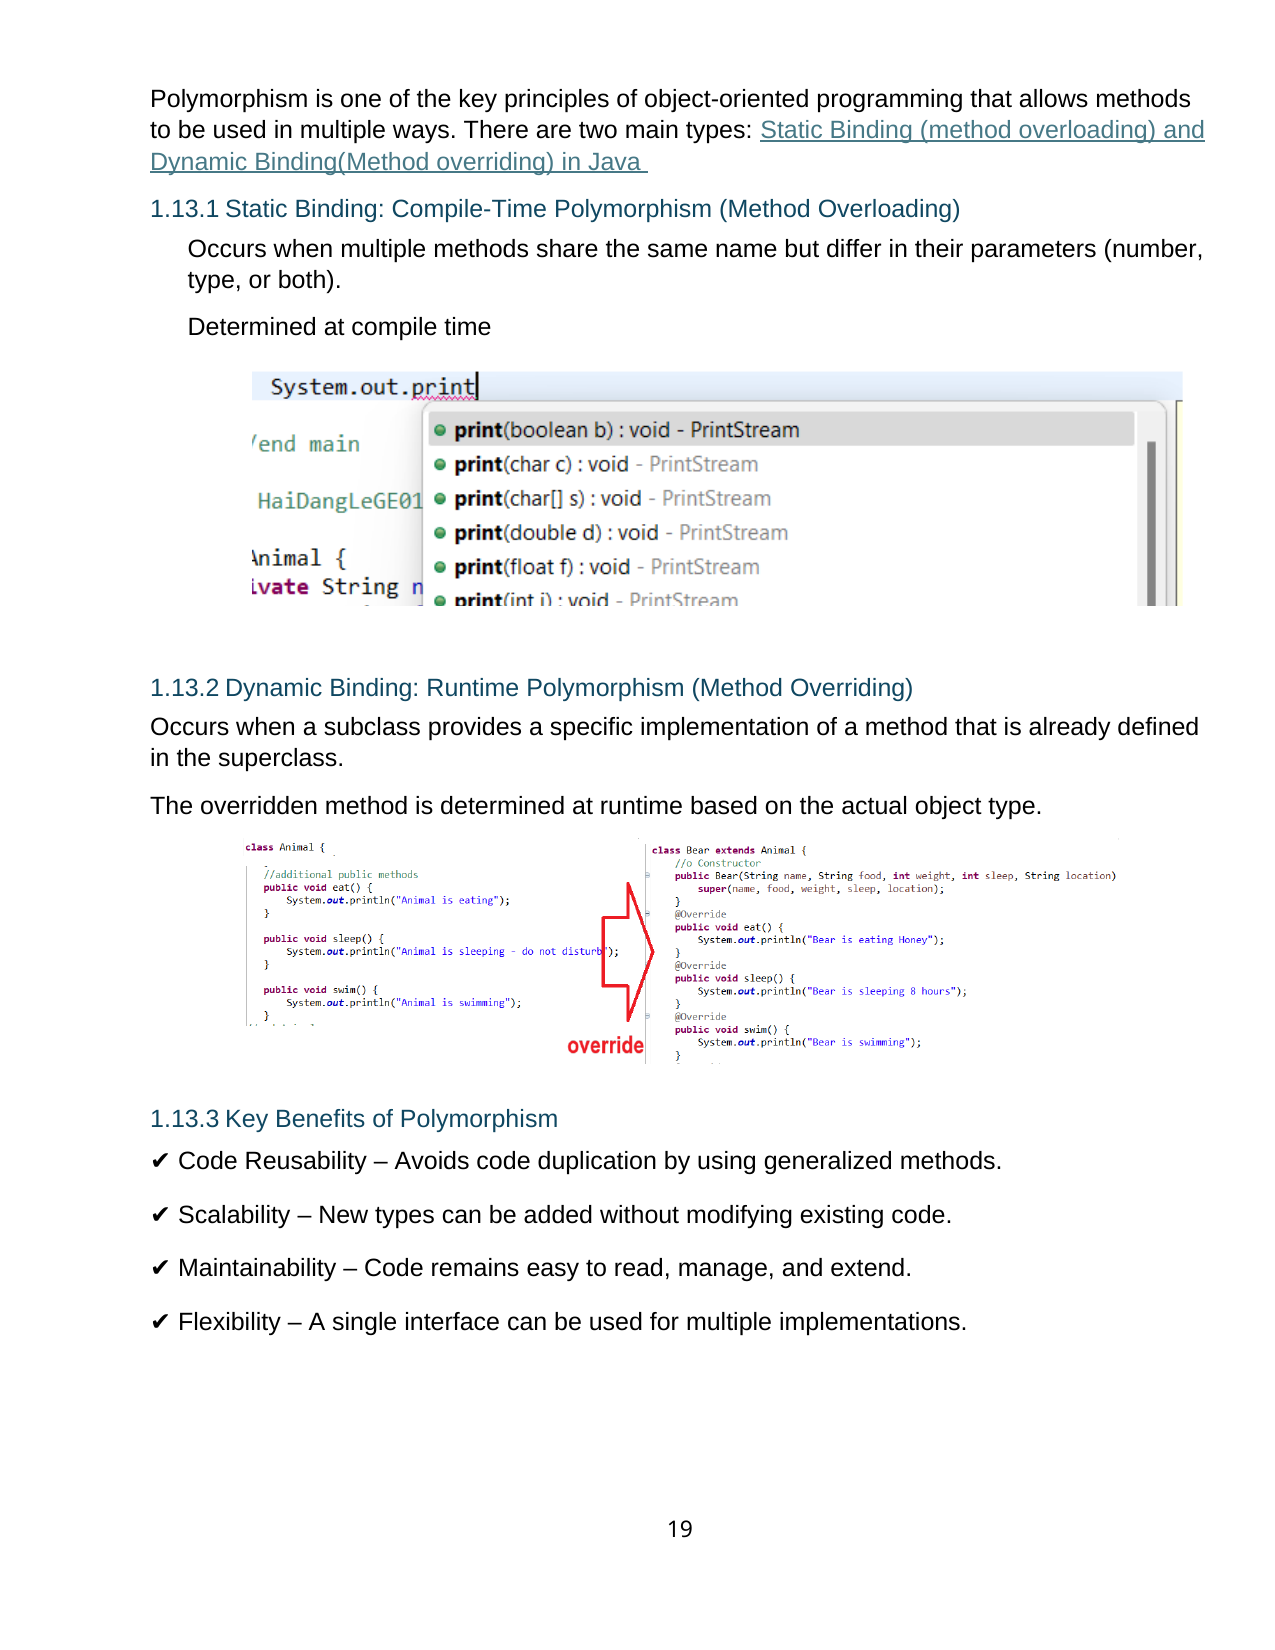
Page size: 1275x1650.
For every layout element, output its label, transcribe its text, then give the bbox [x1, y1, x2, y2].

picture [252, 360, 1183, 606]
text ✔ Code Reusability – Avoids code duplication by using generalized methods. [150, 1143, 1209, 1177]
text Occurs when a subclass provides a specific implementation of a method that is already defined in the superclass. [150, 712, 1209, 772]
text Polymorphism is one of the key principles of object-oriented programming that allows methods to be used in multiple ways. There are two main types: Static Binding (method overloading) and Dynamic Binding(Method overriding) in Java [150, 84, 1209, 175]
subtitle Dynamic Binding: Runtime Polymorphism (Method Overriding) [150, 673, 1209, 701]
text Occurs when multiple methods share the same name but differ in their parameters (number, type, or both). [187, 233, 1209, 293]
text ✔ Scalability – New types can be added without modifying existing code. [150, 1196, 1209, 1230]
subtitle Key Benefits of Polymorphism [150, 1103, 1209, 1132]
text The overridden method is determined at runtime based on the actual object type. [150, 791, 1209, 819]
text Determined at compile time [187, 312, 1209, 341]
text ✔ Maintainability – Code remains easy to read, manage, and extend. [150, 1250, 1209, 1284]
text ✔ Flexibility – A single interface can be used for multiple implementations. [150, 1303, 1209, 1337]
picture [241, 838, 1119, 1085]
subtitle Static Binding: Compile-Time Polymorphism (Method Overloading) [150, 194, 1209, 223]
